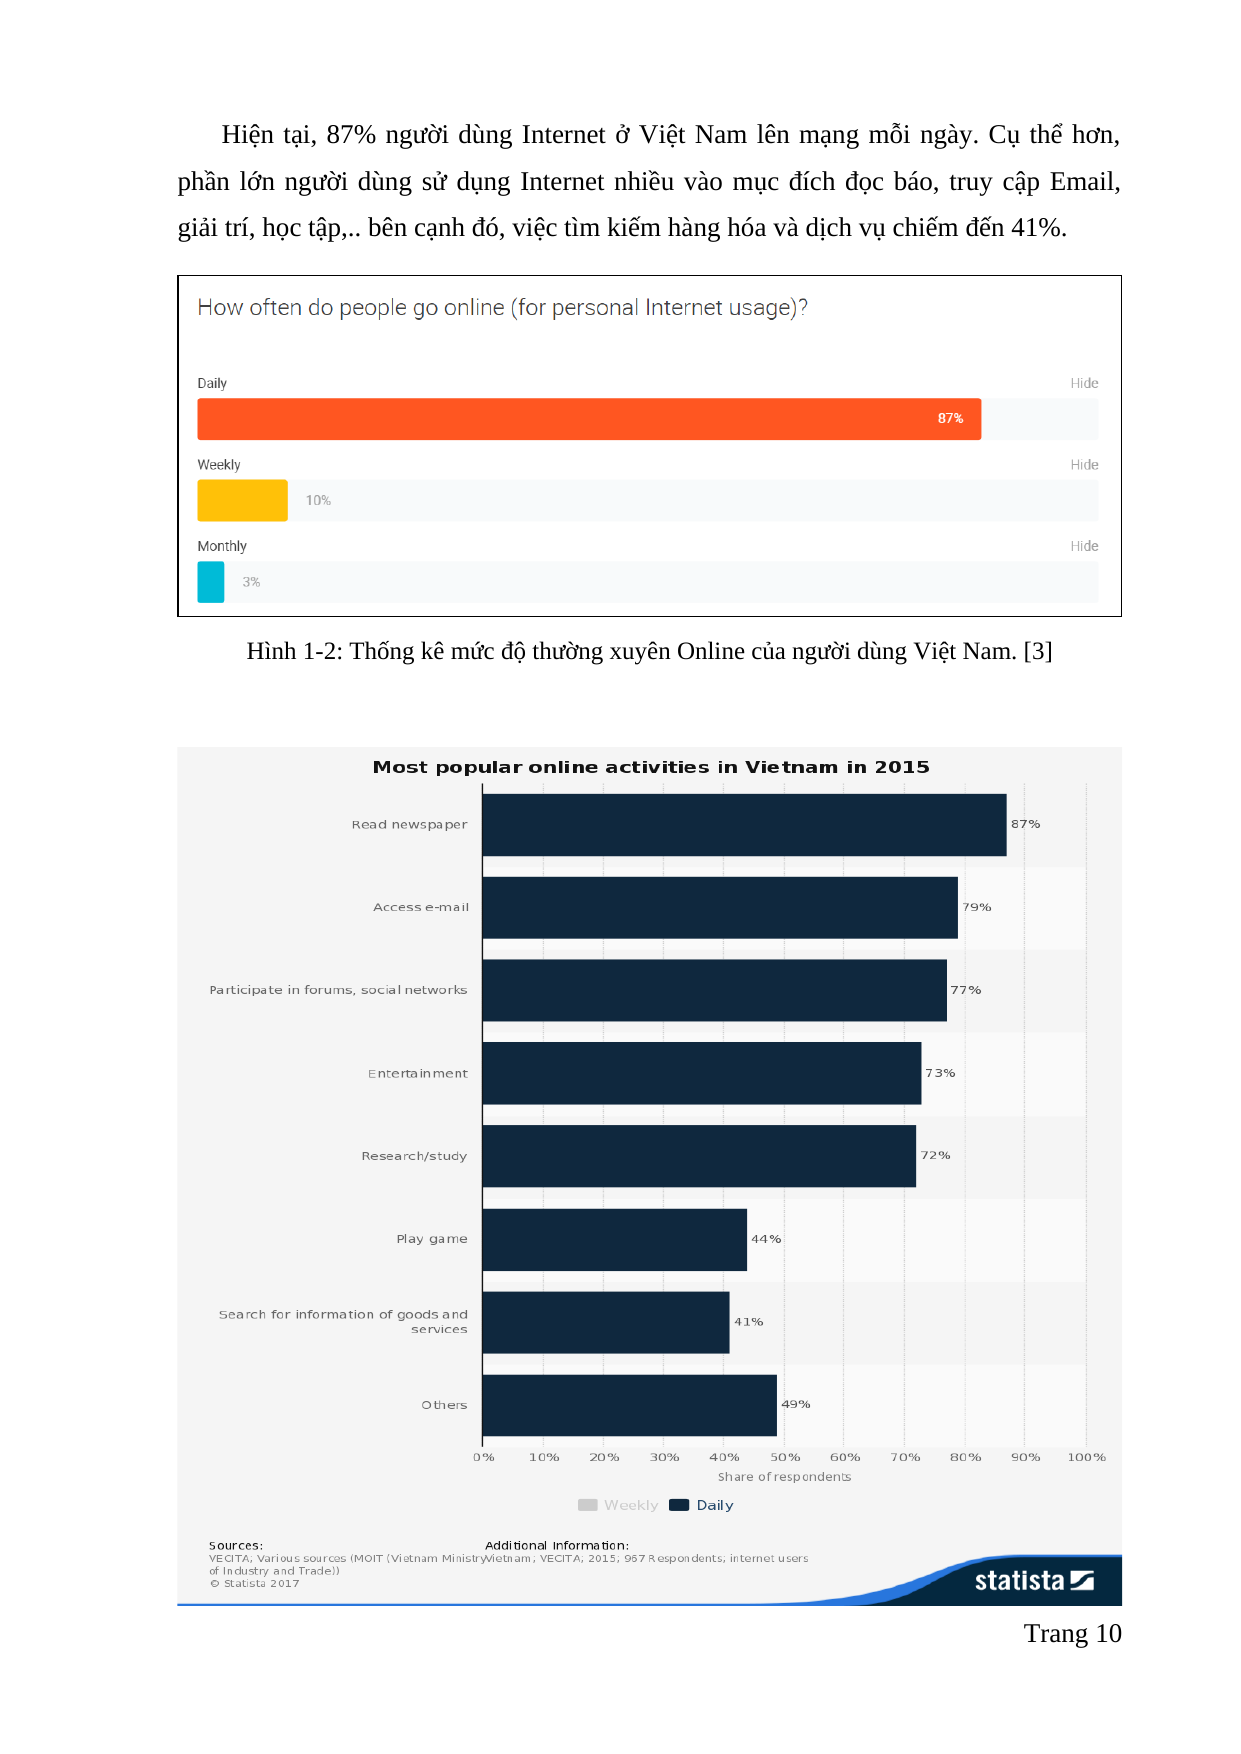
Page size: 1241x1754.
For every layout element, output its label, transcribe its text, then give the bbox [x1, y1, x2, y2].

picture [179, 276, 1121, 616]
text Hiện tại, 87% người dùng Internet ở Việt Nam lên mạng mỗi ngày. Cụ thể hơn, phần lớn người dùng sử dụng Internet nhiều vào mục đích đọc báo, truy cập Email, giải trí, học tập,.. bên cạnh đó, việc tìm kiếm hàng hóa và dịch vụ chiếm đến 41%. [177, 118, 1122, 243]
text Hình 1-2: Thống kê mức độ thường xuyên Online của người dùng Việt Nam. [3] [177, 636, 1122, 665]
picture [177, 747, 1123, 1606]
